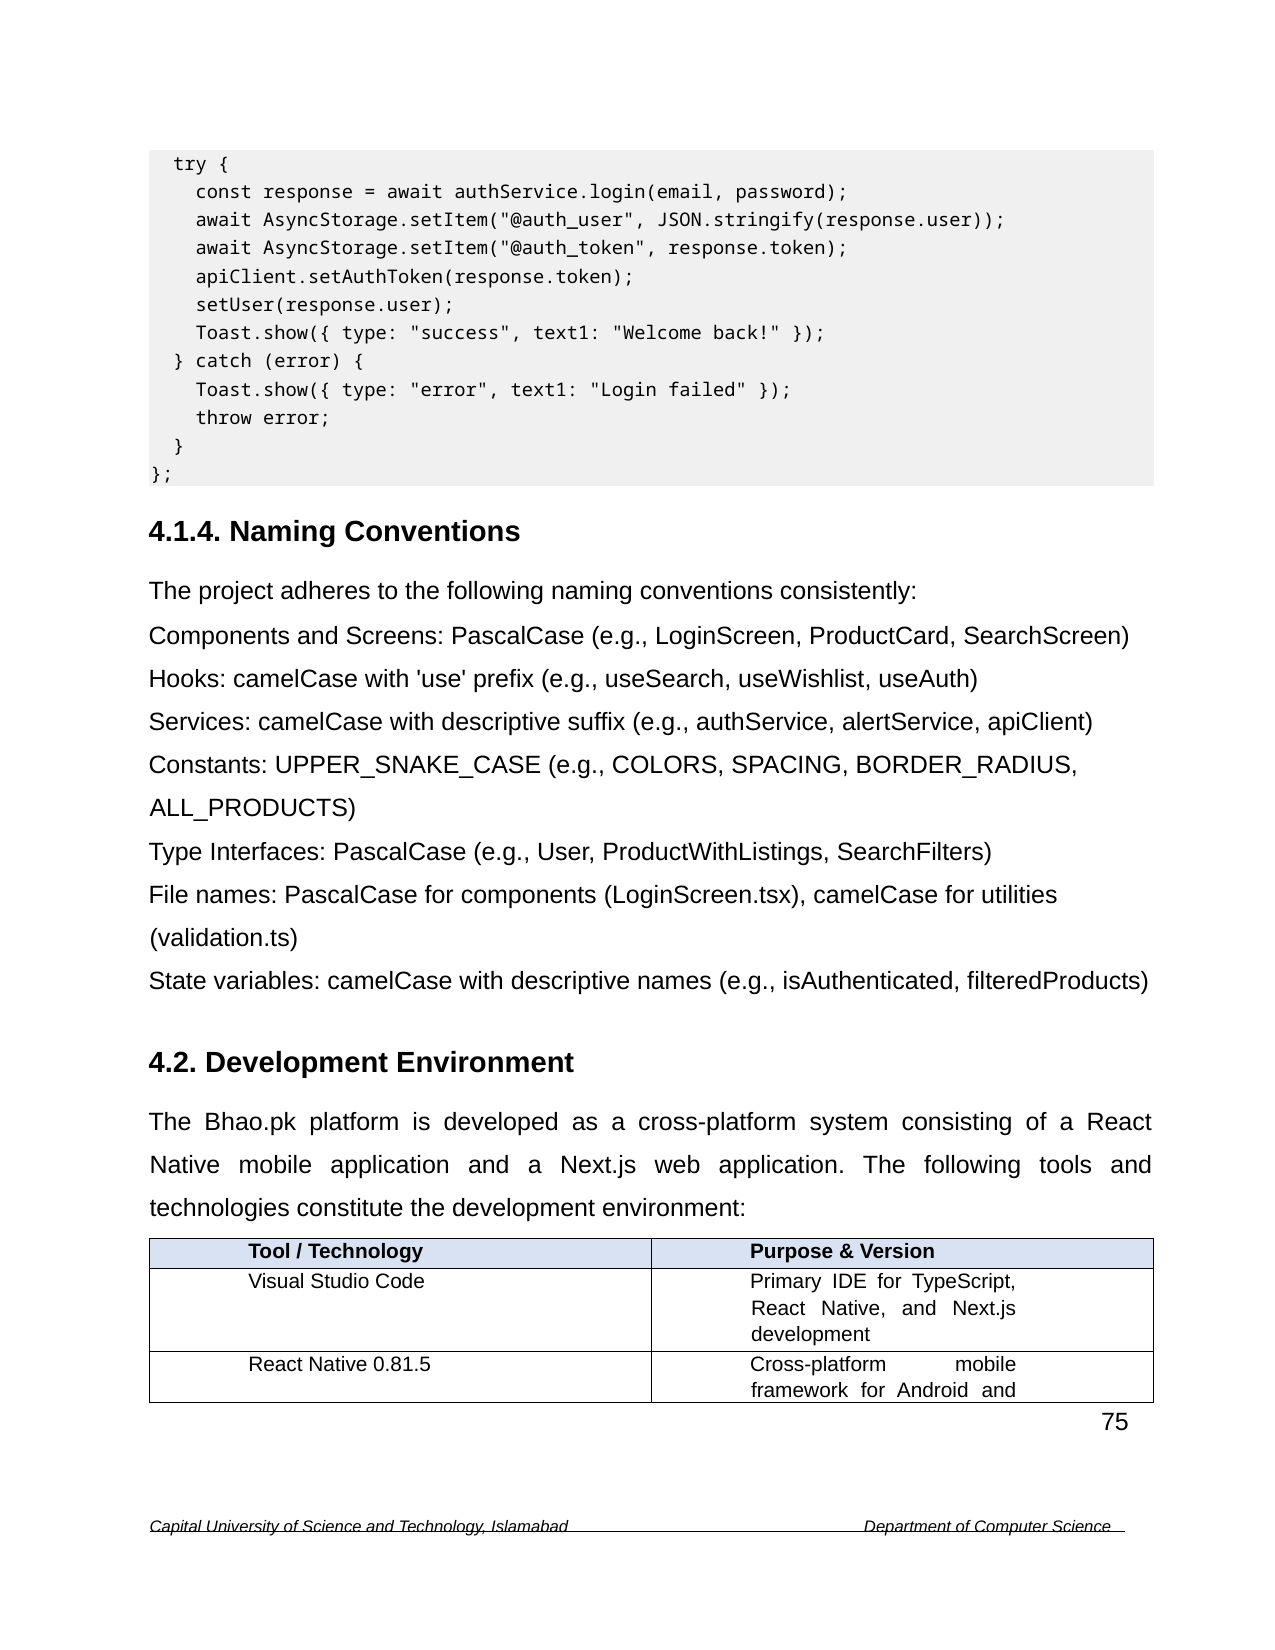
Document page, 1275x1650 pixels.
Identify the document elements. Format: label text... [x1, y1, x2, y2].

text The project adheres to the following naming conventions consistently: [148, 576, 1154, 605]
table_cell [652, 1352, 1153, 1402]
table_cell React Native 0.81.5 [150, 1352, 651, 1402]
list File names: PascalCase for components (LoginScreen.tsx), camelCase for utilities (validation.ts) [148, 879, 1154, 951]
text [149, 150, 1154, 486]
list Hooks: camelCase with 'use' prefix (e.g., useSearch, useWishlist, useAuth) [148, 664, 1154, 693]
table_cell Primary IDE for TypeScript, React Native, and Next.js development [652, 1269, 1153, 1351]
table_header Tool / Technology [150, 1239, 651, 1268]
subtitle 4.1.4. Naming Conventions [148, 514, 1154, 548]
list Constants: UPPER_SNAKE_CASE (e.g., COLORS, SPACING, BORDER_RADIUS, ALL_PRODUCTS) [148, 750, 1154, 822]
list Components and Screens: PascalCase (e.g., LoginScreen, ProductCard, SearchScreen) [148, 621, 1154, 649]
list Type Interfaces: PascalCase (e.g., User, ProductWithListings, SearchFilters) [148, 836, 1154, 865]
subtitle 4.2. Development Environment [148, 1045, 1154, 1078]
list Services: camelCase with descriptive suffix (e.g., authService, alertService, apiClient) [148, 707, 1154, 736]
table_cell Visual Studio Code [150, 1269, 651, 1351]
list State variables: camelCase with descriptive names (e.g., isAuthenticated, filteredProducts) [148, 966, 1154, 994]
table_header Purpose & Version [652, 1239, 1153, 1268]
text The Bhao.pk platform is developed as a cross-platform system consisting of a React Native mobile application and a Next.js web application. The following tools and technologies constitute the development environment: [148, 1107, 1154, 1222]
